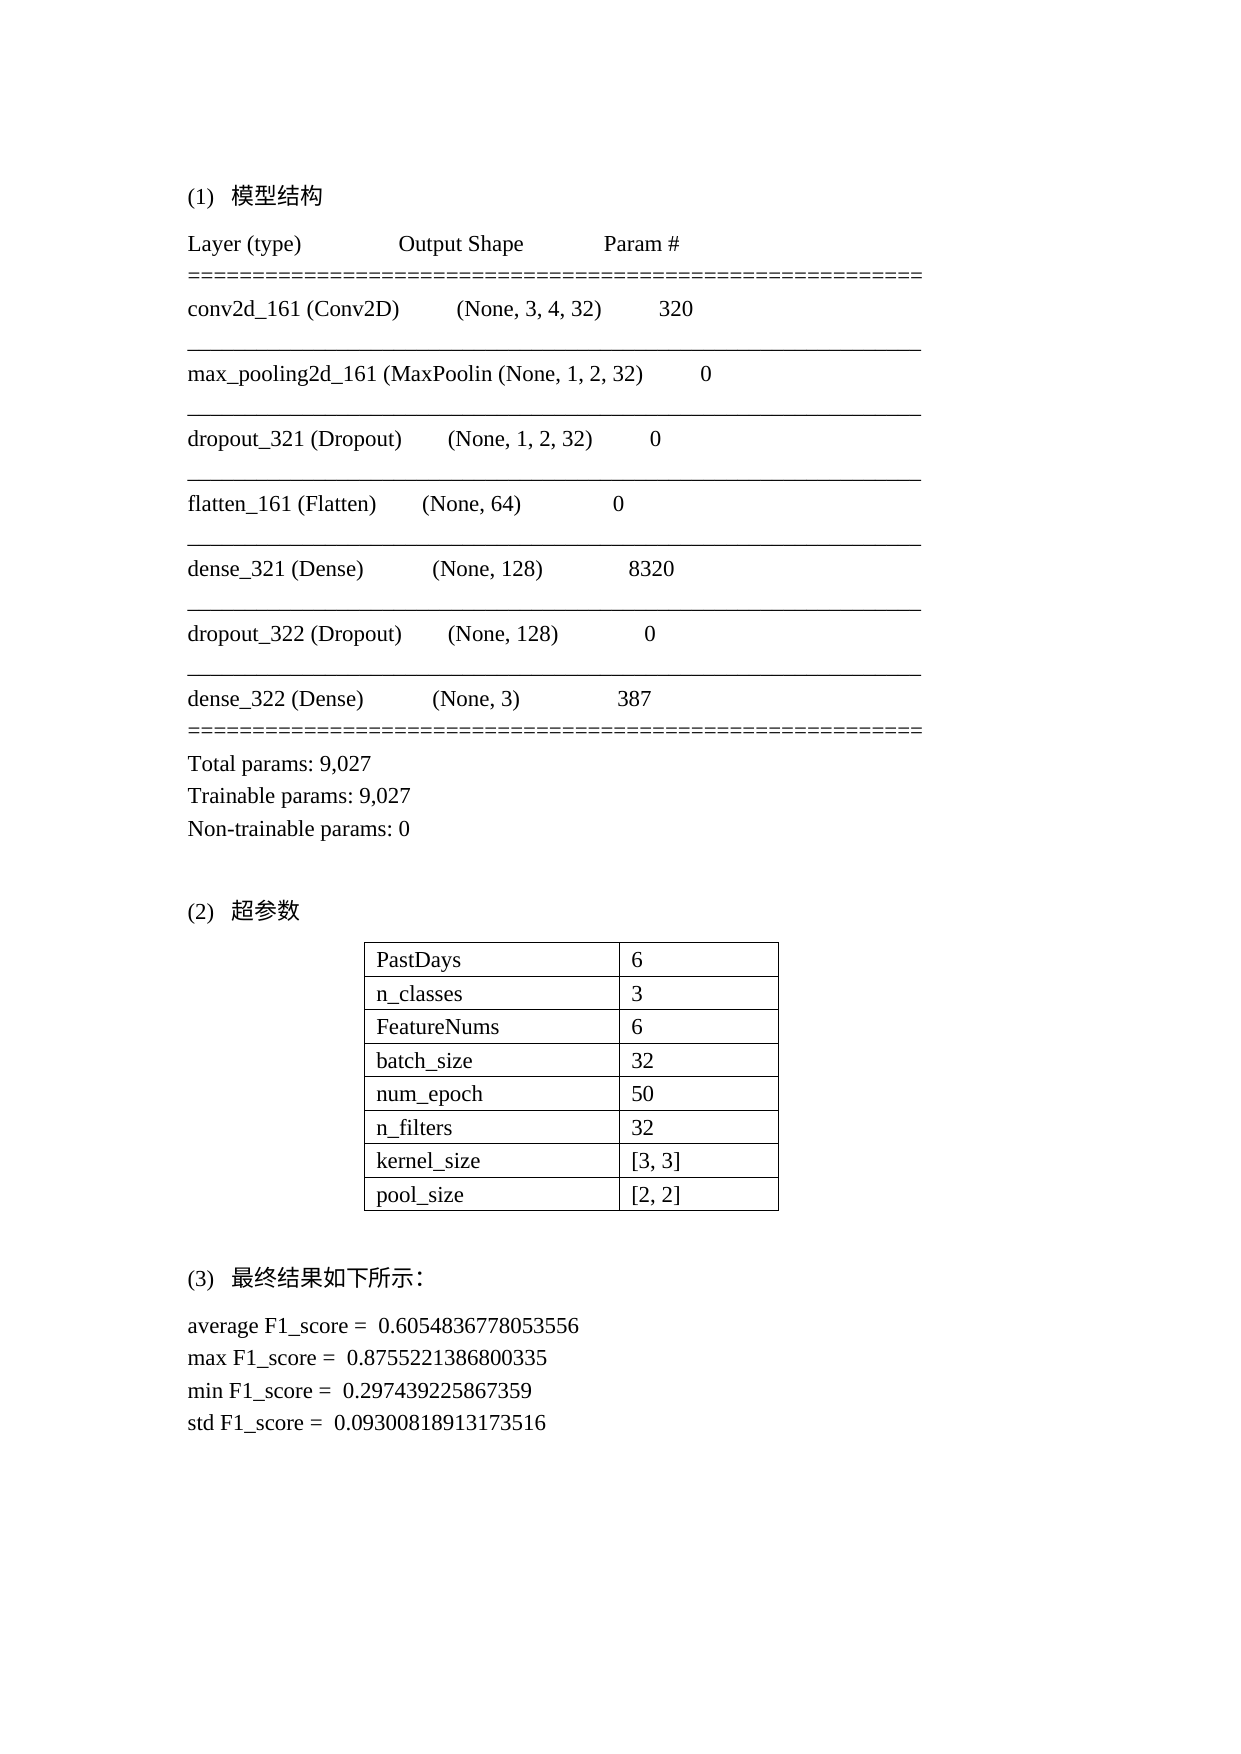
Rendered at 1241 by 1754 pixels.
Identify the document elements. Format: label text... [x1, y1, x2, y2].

text conv2d_161 (Conv2D) (None, 3, 4, 32) 320 [187, 292, 1053, 324]
text ________________________________________________________________ [187, 454, 1053, 487]
text ________________________________________________________________ [187, 584, 1053, 617]
text Non-trainable params: 0 [187, 812, 1053, 844]
text ________________________________________________________________ [187, 324, 1053, 357]
text ________________________________________________________________ [187, 519, 1053, 552]
table_cell batch_size [365, 1044, 619, 1076]
text flatten_161 (Flatten) (None, 64) 0 [187, 487, 1053, 519]
table_cell n_classes [365, 977, 619, 1009]
table_cell 6 [620, 1010, 778, 1043]
list 模型结构 [187, 162, 1053, 227]
table_cell 32 [620, 1111, 778, 1143]
table_header 6 [620, 943, 778, 976]
text std F1_score = 0.09300818913173516 [187, 1406, 1053, 1439]
table_cell 3 [620, 977, 778, 1009]
text dropout_321 (Dropout) (None, 1, 2, 32) 0 [187, 422, 1053, 454]
table_cell kernel_size [365, 1144, 619, 1177]
text Trainable params: 9,027 [187, 779, 1053, 812]
text ________________________________________________________________ [187, 649, 1053, 682]
text ========================================================= [187, 259, 1053, 292]
text Total params: 9,027 [187, 747, 1053, 779]
text min F1_score = 0.297439225867359 [187, 1374, 1053, 1406]
table_cell 50 [620, 1077, 778, 1110]
text dense_321 (Dense) (None, 128) 8320 [187, 552, 1053, 584]
table_cell num_epoch [365, 1077, 619, 1110]
table_cell 32 [620, 1044, 778, 1076]
table_cell [2, 2] [620, 1178, 778, 1210]
text ________________________________________________________________ [187, 389, 1053, 422]
table_header PastDays [365, 943, 619, 976]
text max F1_score = 0.8755221386800335 [187, 1341, 1053, 1374]
table_cell [3, 3] [620, 1144, 778, 1177]
text ========================================================= [187, 714, 1053, 747]
list 最终结果如下所示： [187, 1244, 1053, 1309]
text dropout_322 (Dropout) (None, 128) 0 [187, 617, 1053, 649]
list 超参数 [187, 877, 1053, 942]
table_cell pool_size [365, 1178, 619, 1210]
table_cell FeatureNums [365, 1010, 619, 1043]
table_cell n_filters [365, 1111, 619, 1143]
text average F1_score = 0.6054836778053556 [187, 1309, 1053, 1341]
text Layer (type) Output Shape Param # [187, 227, 1053, 259]
text dense_322 (Dense) (None, 3) 387 [187, 682, 1053, 714]
text max_pooling2d_161 (MaxPoolin (None, 1, 2, 32) 0 [187, 357, 1053, 389]
